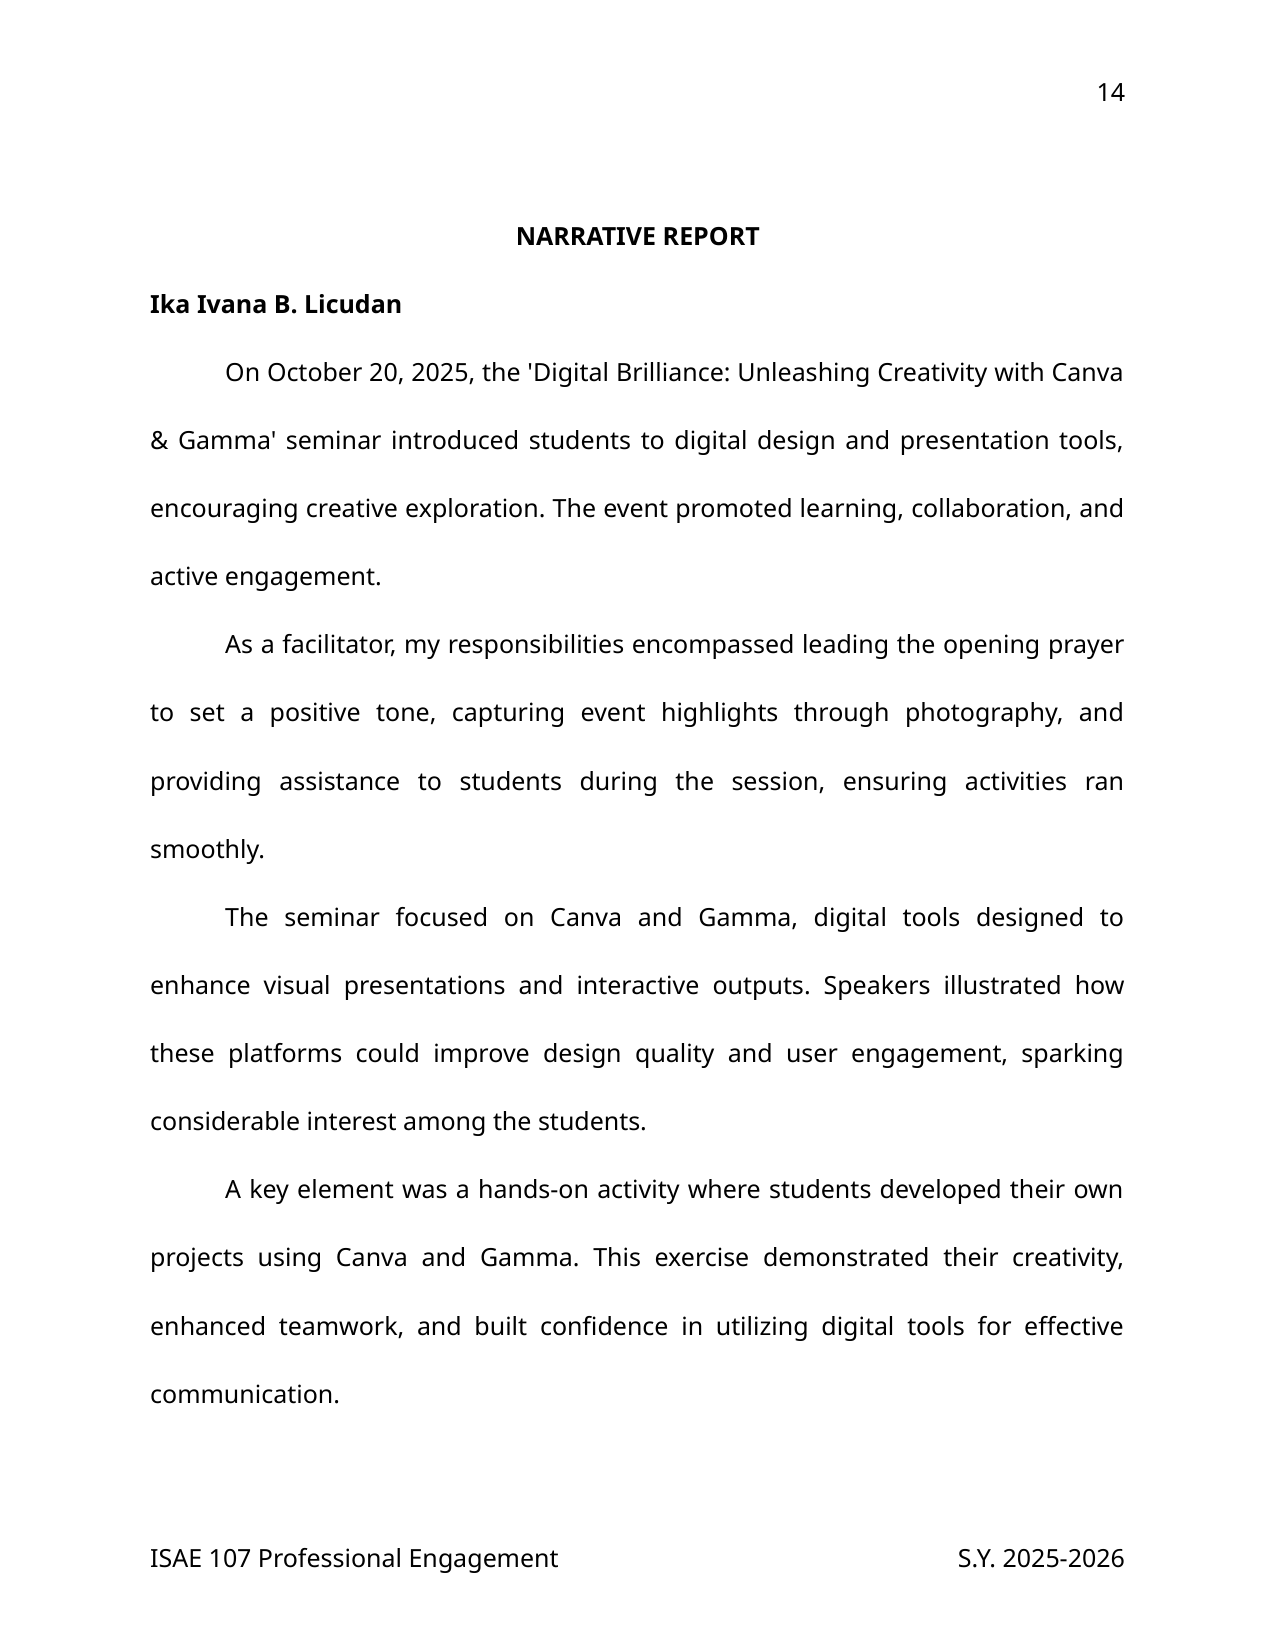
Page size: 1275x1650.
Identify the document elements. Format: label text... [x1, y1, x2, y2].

text NARRATIVE REPORT [150, 218, 1125, 252]
text The seminar focused on Canva and Gamma, digital tools designed to enhance visual presentations and interactive outputs. Speakers illustrated how these platforms could improve design quality and user engagement, sparking considerable interest among the students. [150, 899, 1125, 1138]
text Ika Ivana B. Licudan [150, 286, 1125, 320]
text As a facilitator, my responsibilities encompassed leading the opening prayer to set a positive tone, capturing event highlights through photography, and providing assistance to students during the session, ensuring activities ran smoothly. [150, 627, 1125, 865]
text On October 20, 2025, the 'Digital Brilliance: Unleashing Creativity with Canva & Gamma' seminar introduced students to digital design and presentation tools, encouraging creative exploration. The event promoted learning, collaboration, and active engagement. [150, 354, 1125, 593]
text A key element was a hands-on activity where students developed their own projects using Canva and Gamma. This exercise demonstrated their creativity, enhanced teamwork, and built confidence in utilizing digital tools for effective communication. [150, 1172, 1125, 1410]
